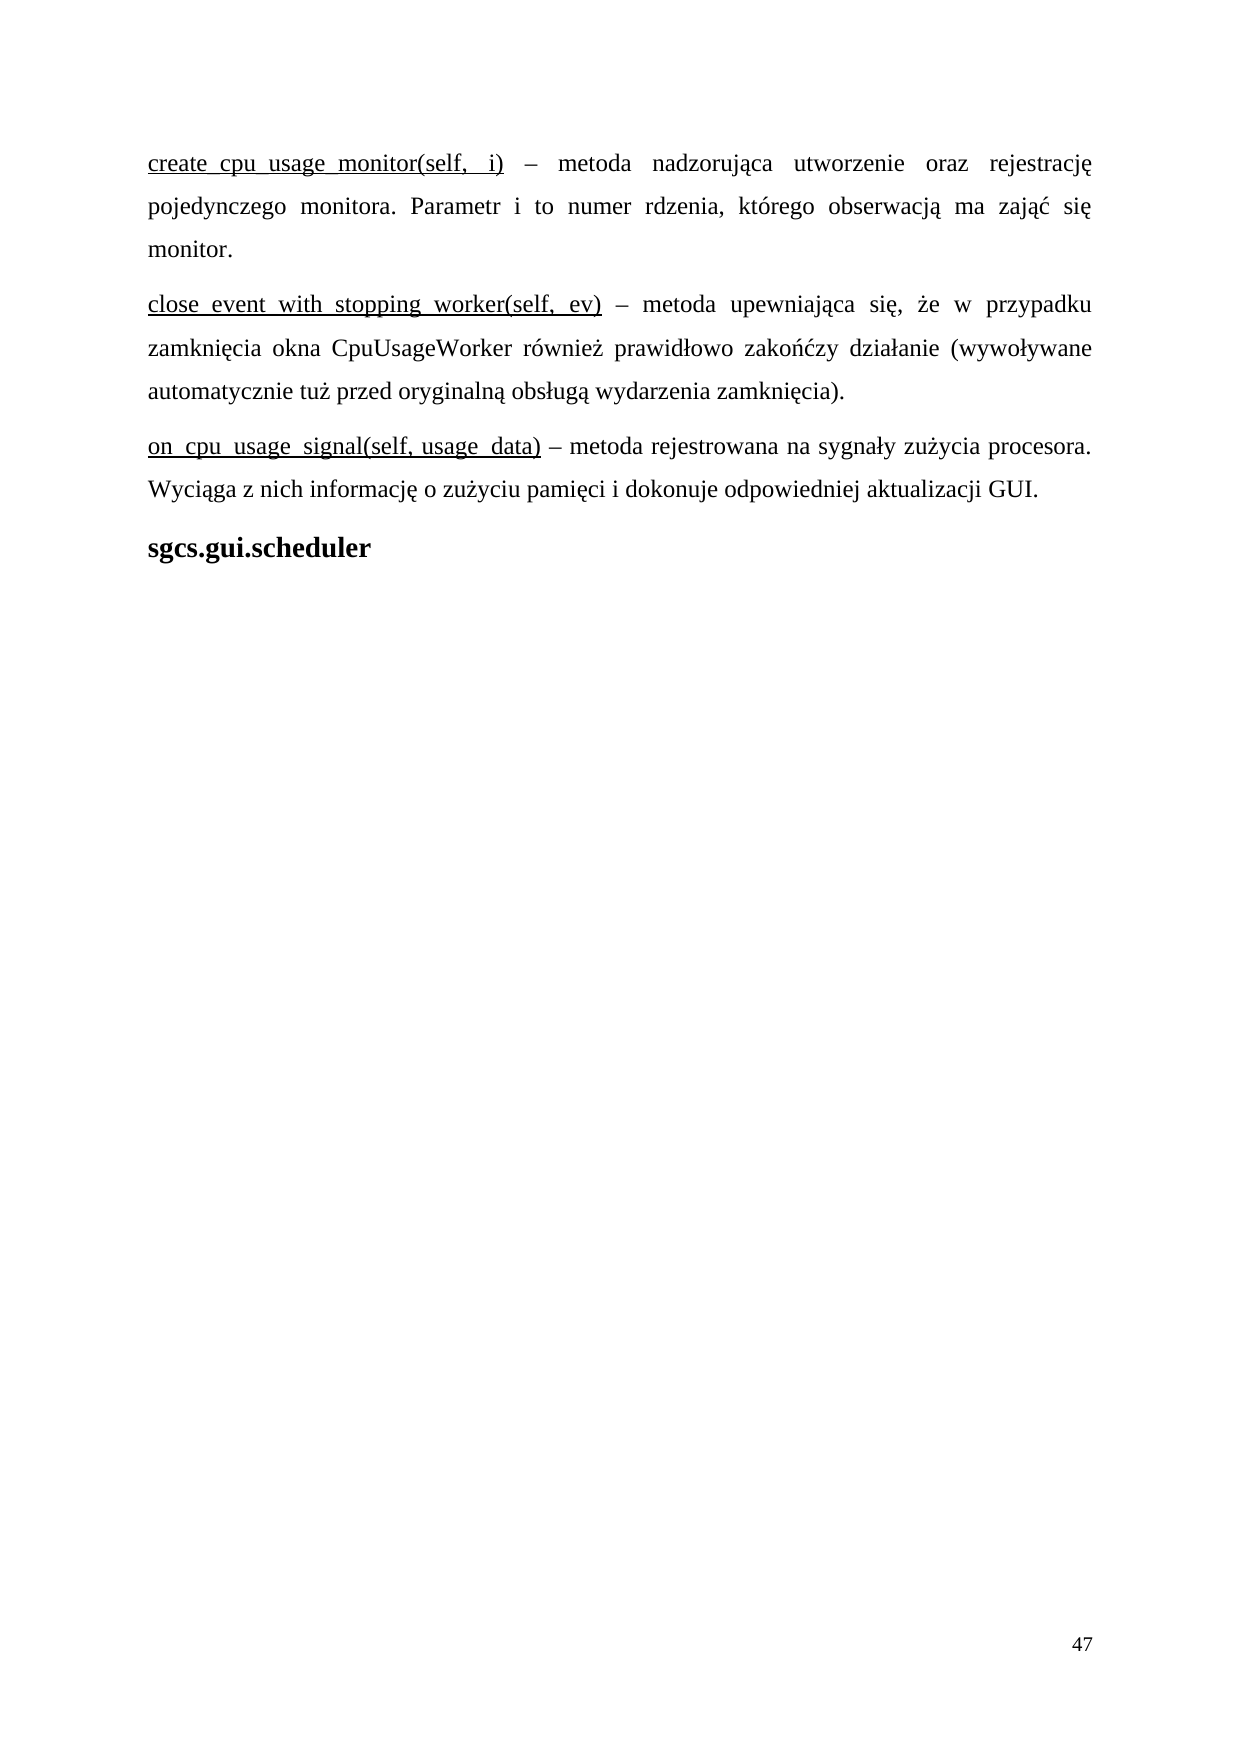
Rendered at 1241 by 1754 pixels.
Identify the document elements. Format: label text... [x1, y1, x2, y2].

text close_event_with_stopping_worker(self, ev) – metoda upewniająca się, że w przypadku zamknięcia okna CpuUsageWorker również prawidłowo zakońćzy działanie (wywoływane automatycznie tuż przed oryginalną obsługą wydarzenia zamknięcia). [148, 289, 1093, 404]
text create_cpu_usage_monitor(self, i) – metoda nadzorująca utworzenie oraz rejestrację pojedynczego monitora. Parametr i to numer rdzenia, którego obserwacją ma zająć się monitor. [148, 148, 1093, 263]
text on_cpu_usage_signal(self, usage_data) – metoda rejestrowana na sygnały zużycia procesora. Wyciąga z nich informację o zużyciu pamięci i dokonuje odpowiedniej aktualizacji GUI. [148, 431, 1093, 503]
text sgcs.gui.scheduler [148, 530, 1093, 564]
